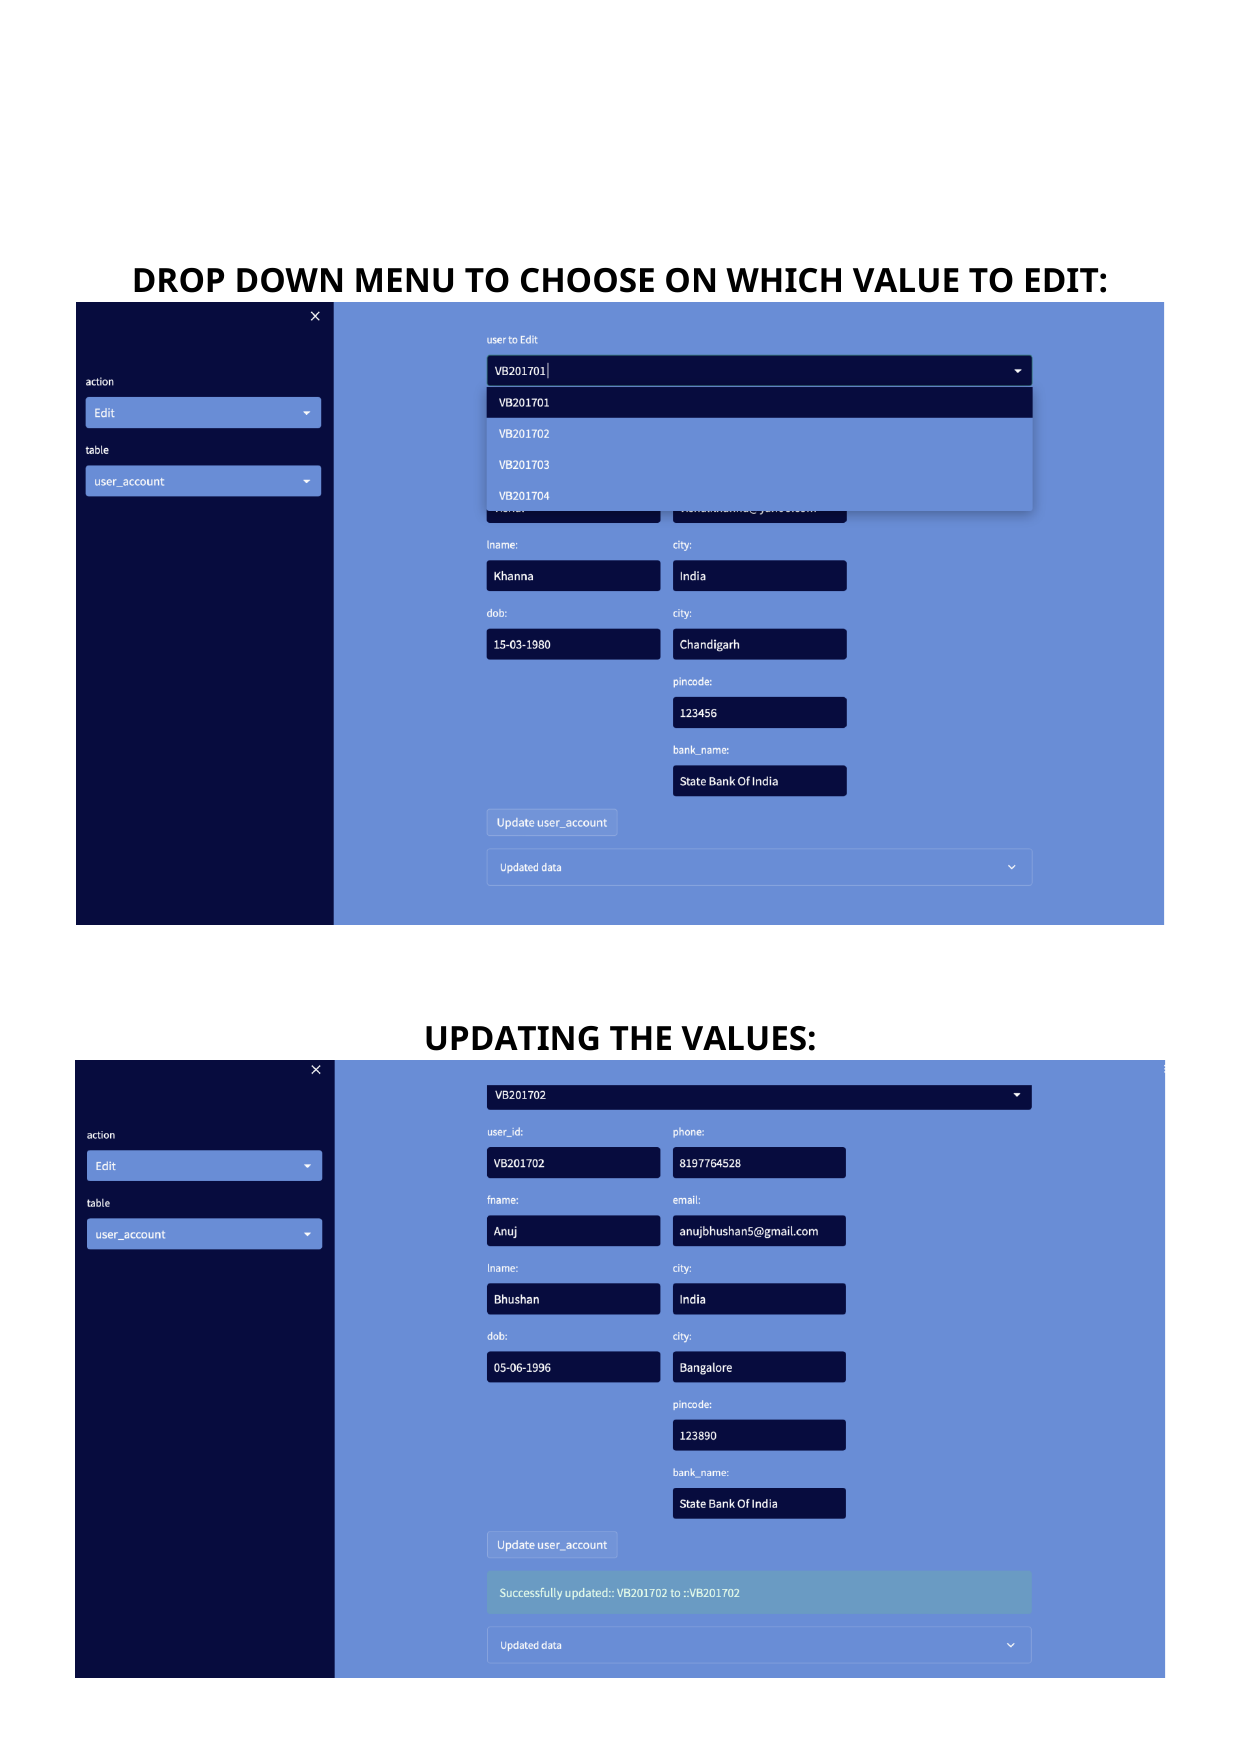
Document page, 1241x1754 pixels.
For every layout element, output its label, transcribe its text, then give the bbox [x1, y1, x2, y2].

list UPDATING THE VALUES: [75, 1015, 1165, 1060]
list DROP DOWN MENU TO CHOOSE ON WHICH VALUE TO EDIT: [75, 257, 1165, 302]
picture [76, 302, 1165, 925]
picture [75, 1060, 1166, 1678]
